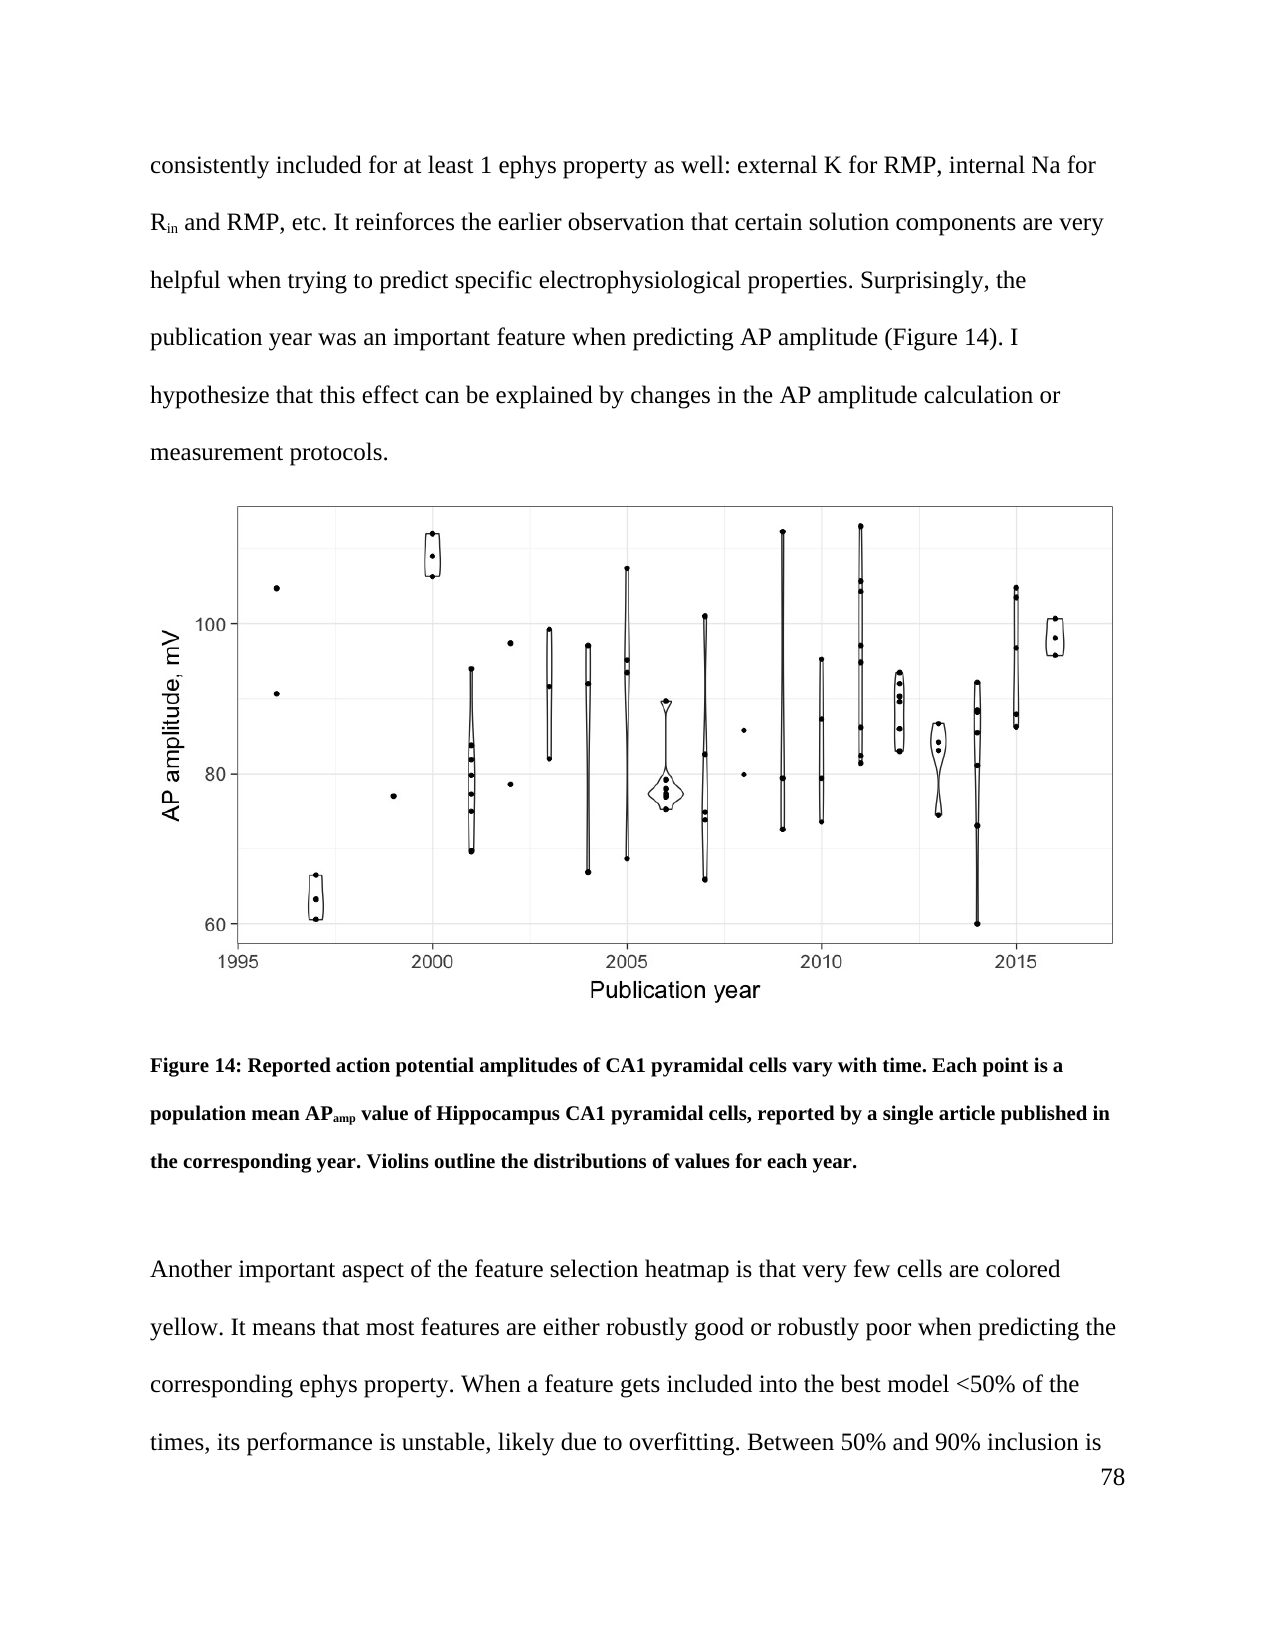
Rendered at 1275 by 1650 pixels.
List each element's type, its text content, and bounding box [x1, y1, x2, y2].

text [150, 1254, 1125, 1456]
text Figure 14: Reported action potential amplitudes of CA1 pyramidal cells vary with time. Each point is a population mean APamp value of Hippocampus CA1 pyramidal cells, reported by a single article published in the corresponding year. Violins outline the distributions of values for each year. [150, 1053, 1125, 1173]
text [150, 150, 1125, 466]
picture [150, 495, 1124, 1012]
